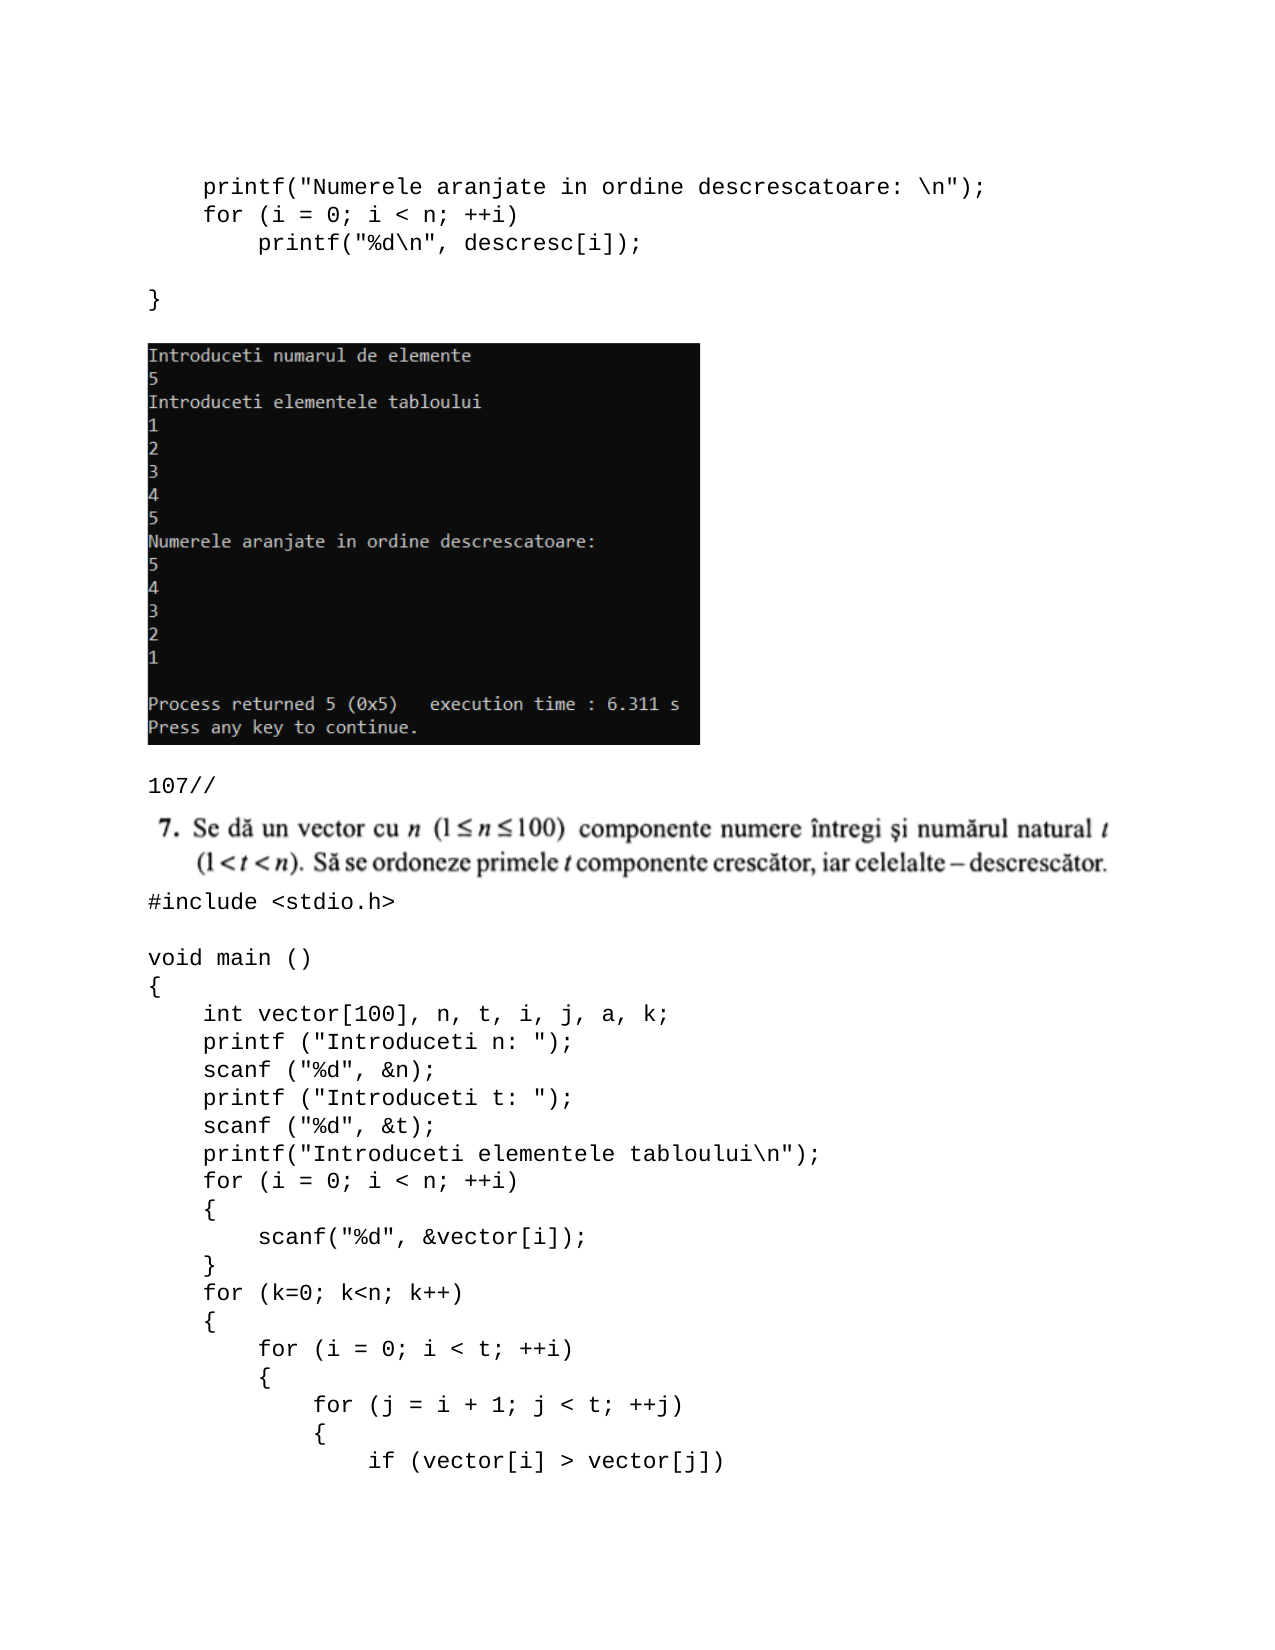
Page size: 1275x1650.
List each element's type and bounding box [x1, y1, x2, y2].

picture [147, 343, 700, 745]
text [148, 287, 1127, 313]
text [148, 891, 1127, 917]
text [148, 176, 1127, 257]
picture [147, 802, 1128, 889]
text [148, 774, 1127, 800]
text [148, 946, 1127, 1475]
